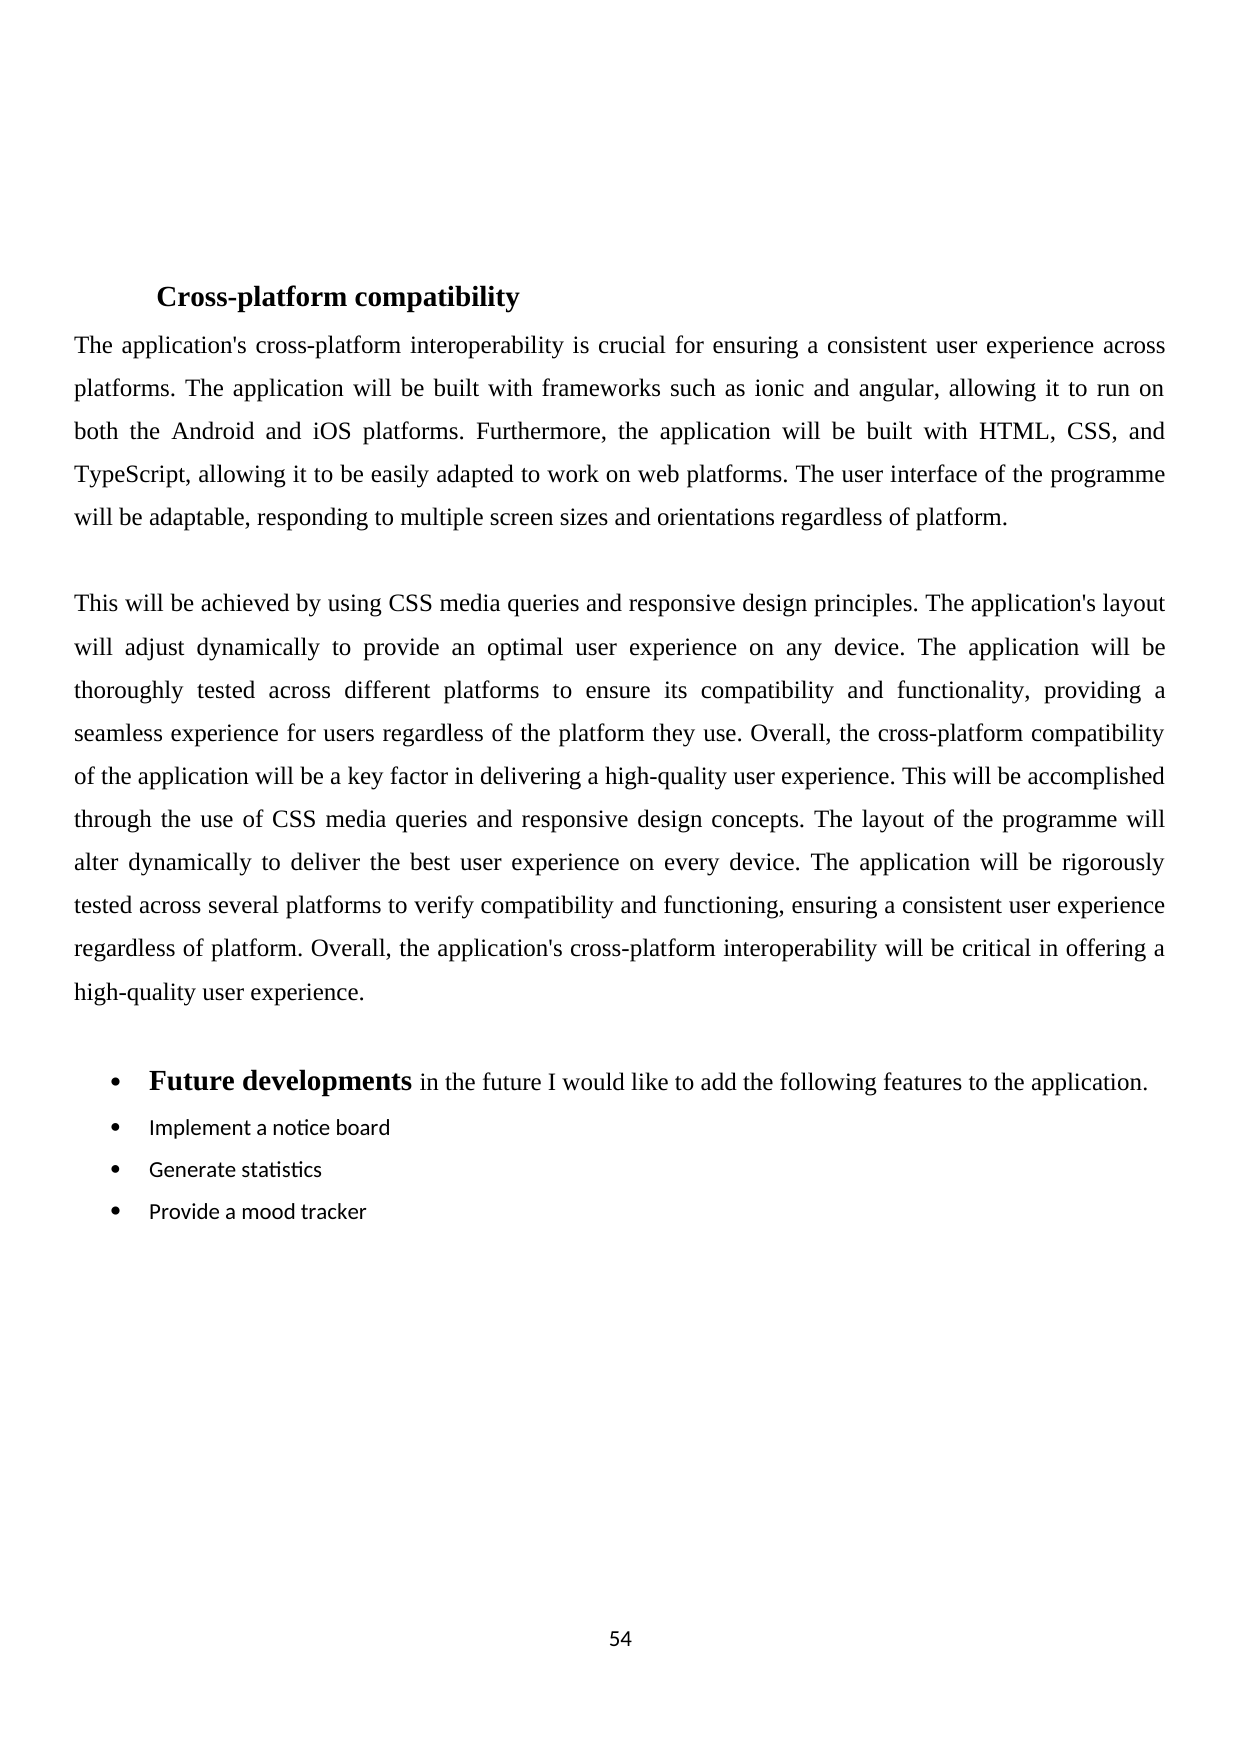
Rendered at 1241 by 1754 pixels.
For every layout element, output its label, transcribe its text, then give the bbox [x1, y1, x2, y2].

list Generate statistics [111, 1155, 1166, 1183]
text The application's cross-platform interoperability is crucial for ensuring a consistent user experience across platforms. The application will be built with frameworks such as ionic and angular, allowing it to run on both the Android and iOS platforms. Furthermore, the application will be built with HTML, CSS, and TypeScript, allowing it to be easily adapted to work on web platforms. The user interface of the programme will be adaptable, responding to multiple screen sizes and orientations regardless of platform. [74, 330, 1166, 531]
list Provide a mood tracker [111, 1197, 1166, 1225]
text This will be achieved by using CSS media queries and responsive design principles. The application's layout will adjust dynamically to provide an optimal user experience on any device. The application will be thoroughly tested across different platforms to ensure its compatibility and functionality, providing a seamless experience for users regardless of the platform they use. Overall, the cross-platform compatibility of the application will be a key factor in delivering a high-quality user experience. This will be accomplished through the use of CSS media queries and responsive design concepts. The layout of the programme will alter dynamically to deliver the best user experience on every device. The application will be rigorously tested across several platforms to verify compatibility and functioning, ensuring a consistent user experience regardless of platform. Overall, the application's cross-platform interoperability will be critical in offering a high-quality user experience. [74, 588, 1166, 1005]
list Cross-platform compatibility [149, 279, 1166, 313]
list Implement a notice board [111, 1113, 1166, 1141]
list Future developments in the future I would like to add the following features to the application. [111, 1063, 1166, 1096]
